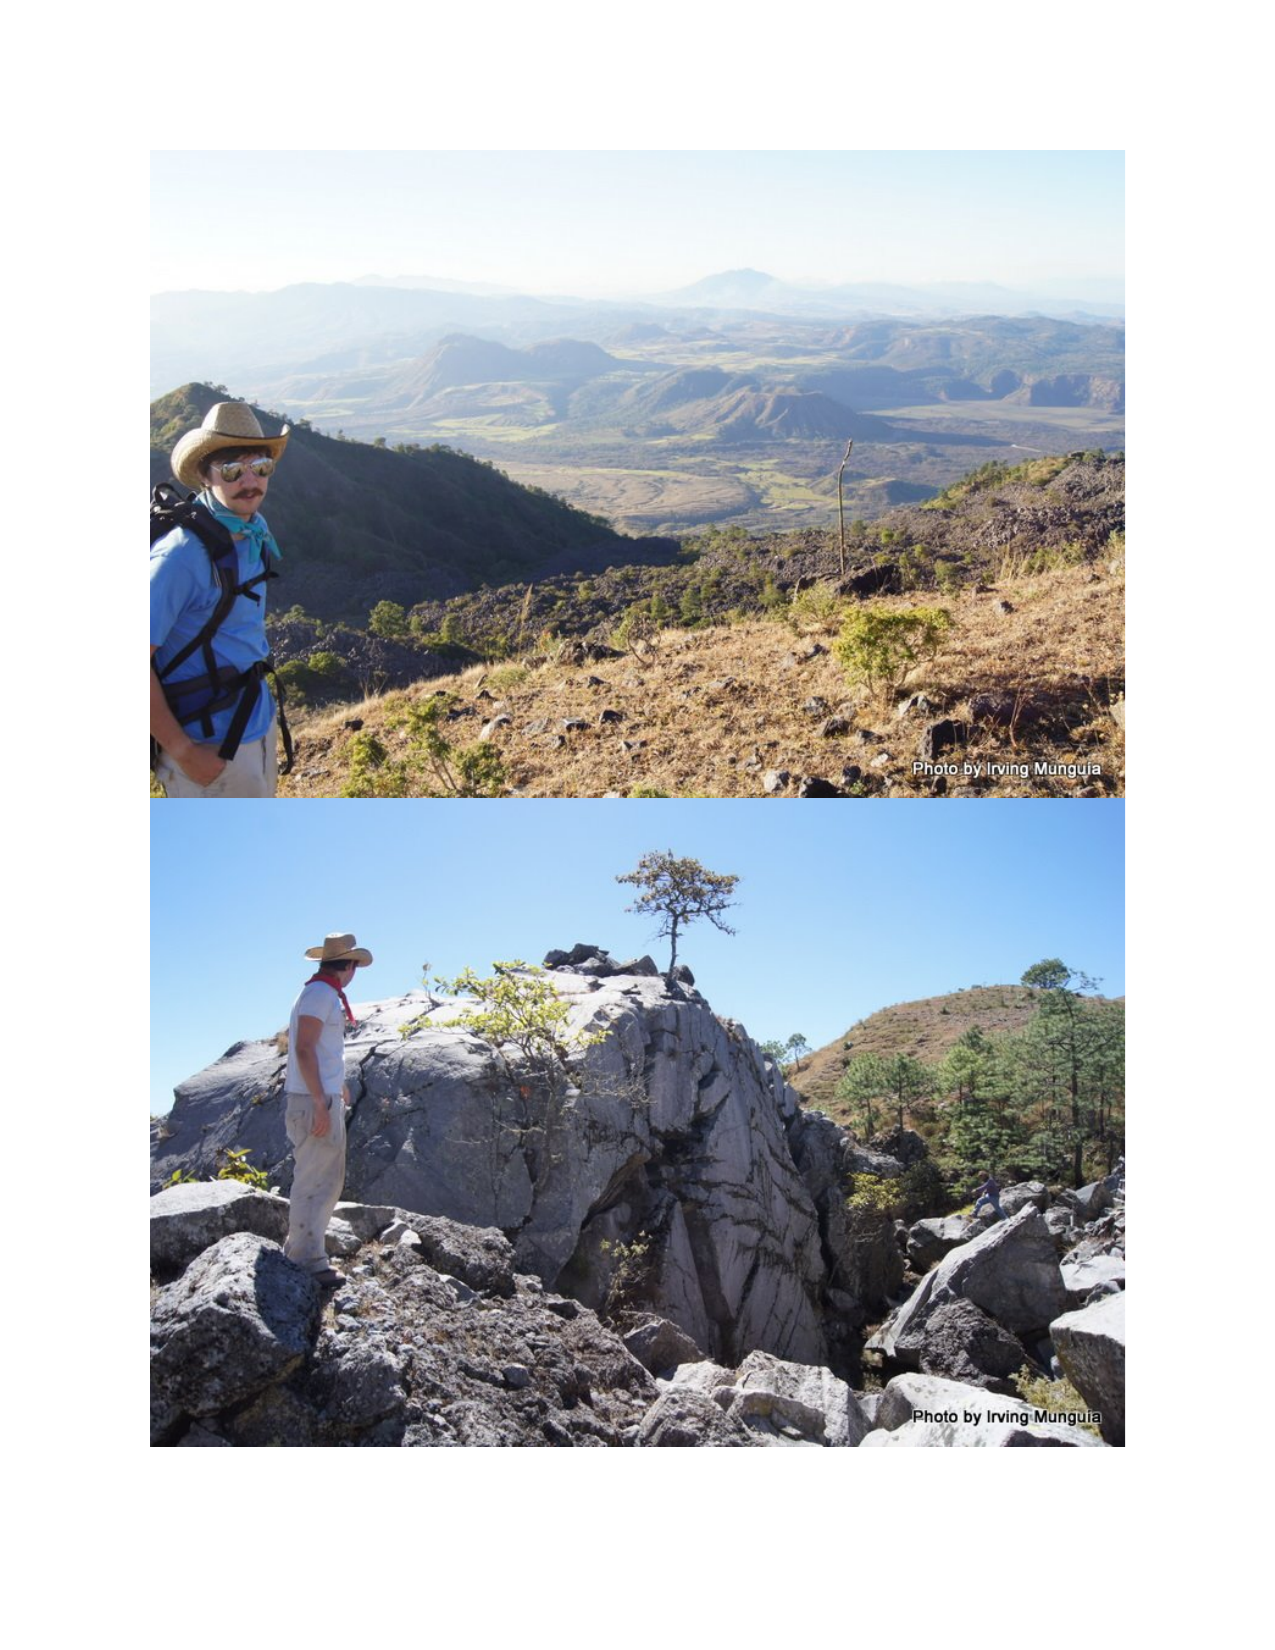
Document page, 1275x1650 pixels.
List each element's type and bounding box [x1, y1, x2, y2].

picture [150, 150, 1125, 1447]
